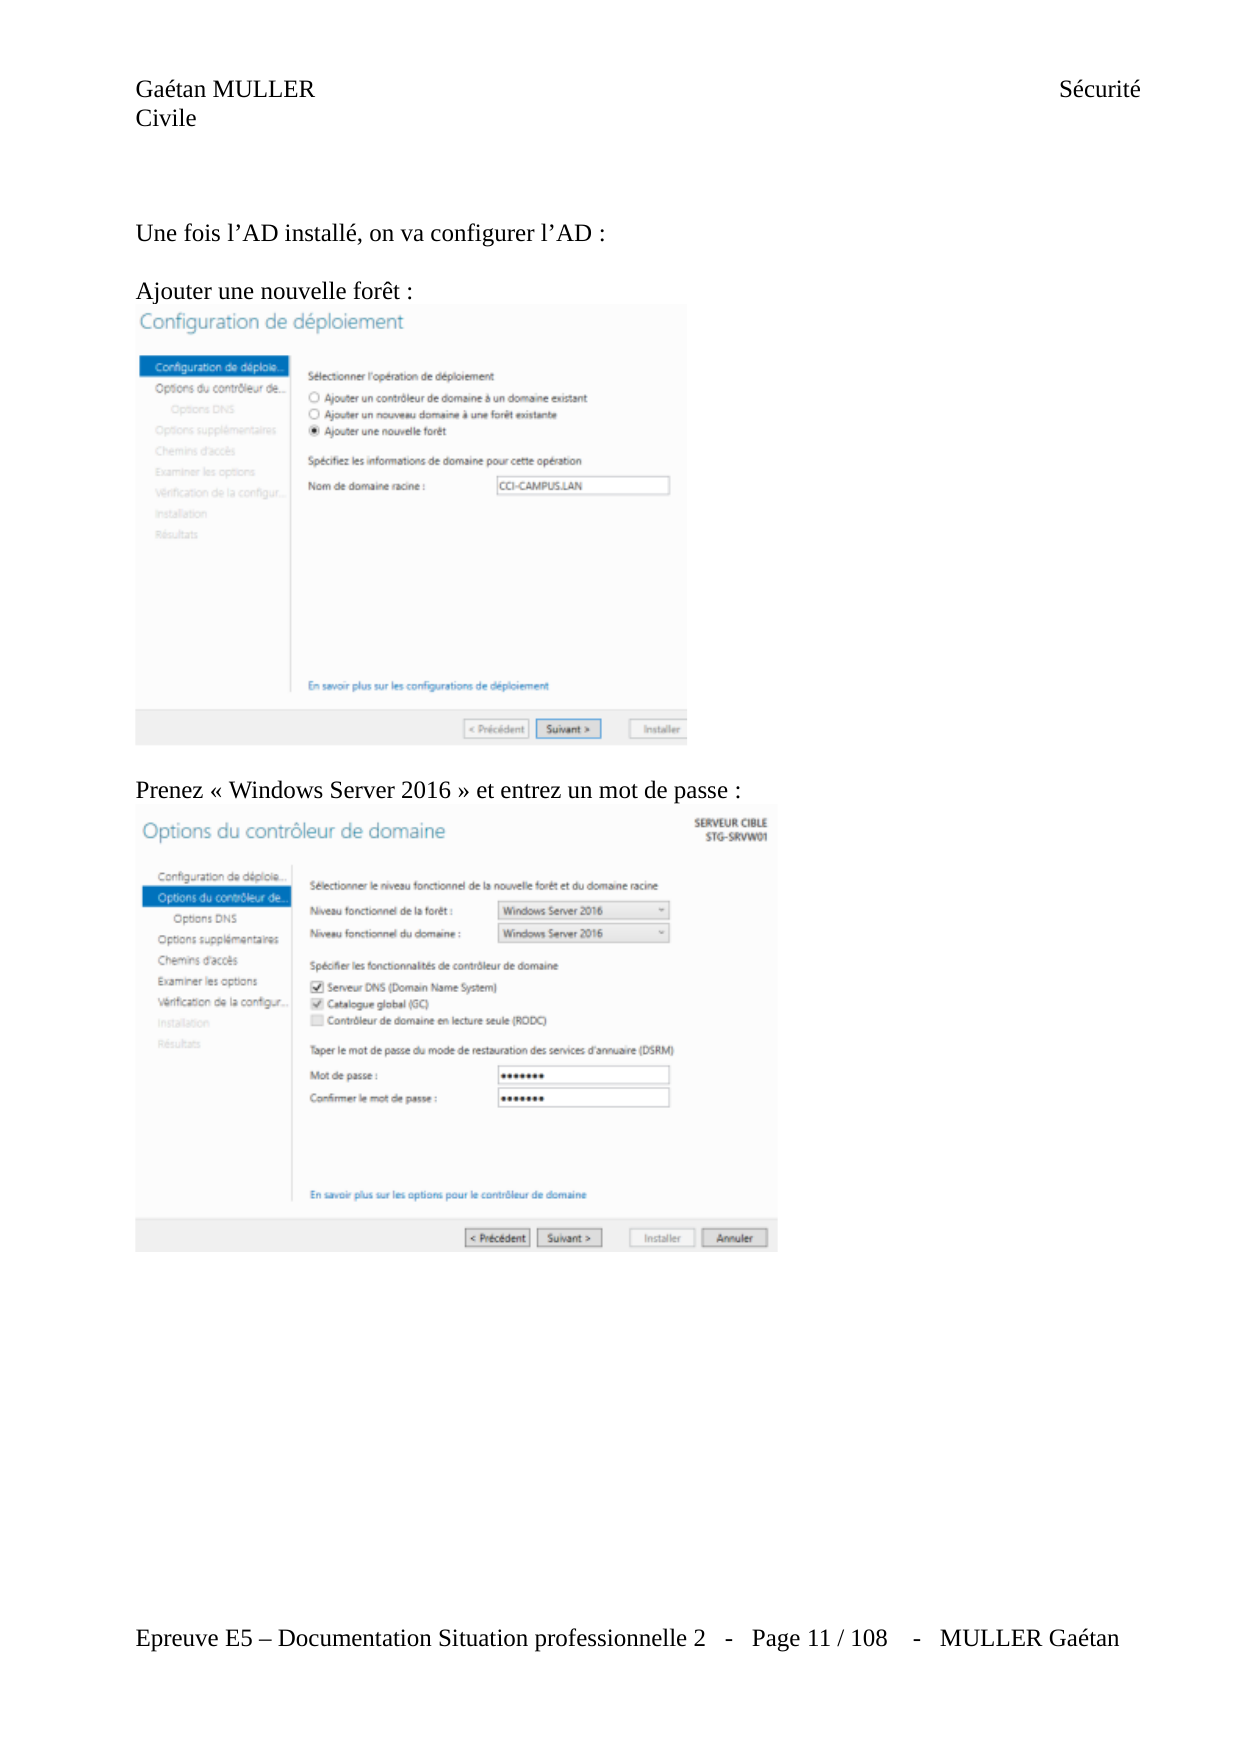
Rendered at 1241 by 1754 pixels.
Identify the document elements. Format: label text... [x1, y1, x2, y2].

text Une fois l’AD installé, on va configurer l’AD : [135, 218, 1194, 247]
picture [135, 804, 778, 1252]
text Ajouter une nouvelle forêt : [135, 276, 1194, 304]
picture [135, 304, 688, 747]
text Prenez « Windows Server 2016 » et entrez un mot de passe : [135, 776, 1194, 804]
